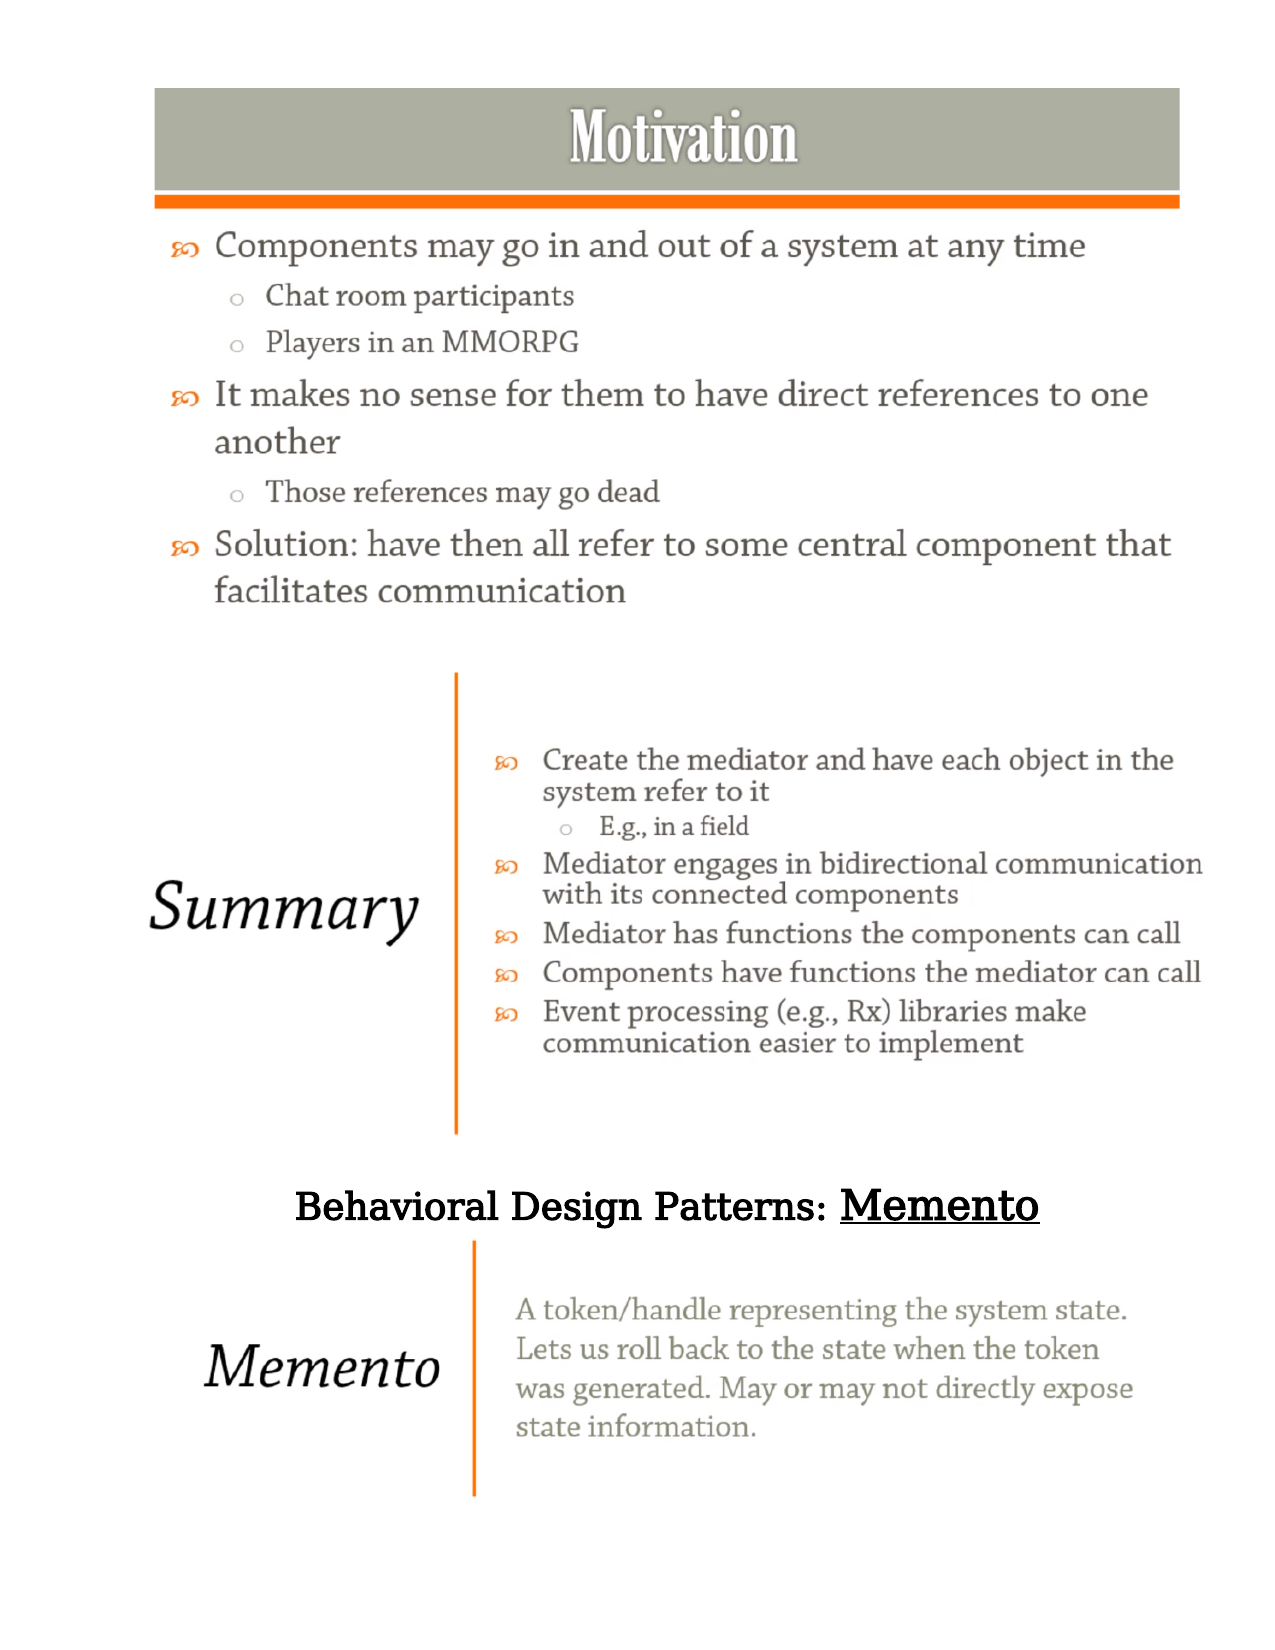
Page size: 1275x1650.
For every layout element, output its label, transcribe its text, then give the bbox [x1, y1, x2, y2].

picture [197, 1232, 1137, 1501]
picture [154, 88, 1180, 619]
picture [147, 658, 1225, 1139]
text Behavioral Design Patterns: Memento [148, 1178, 1186, 1228]
